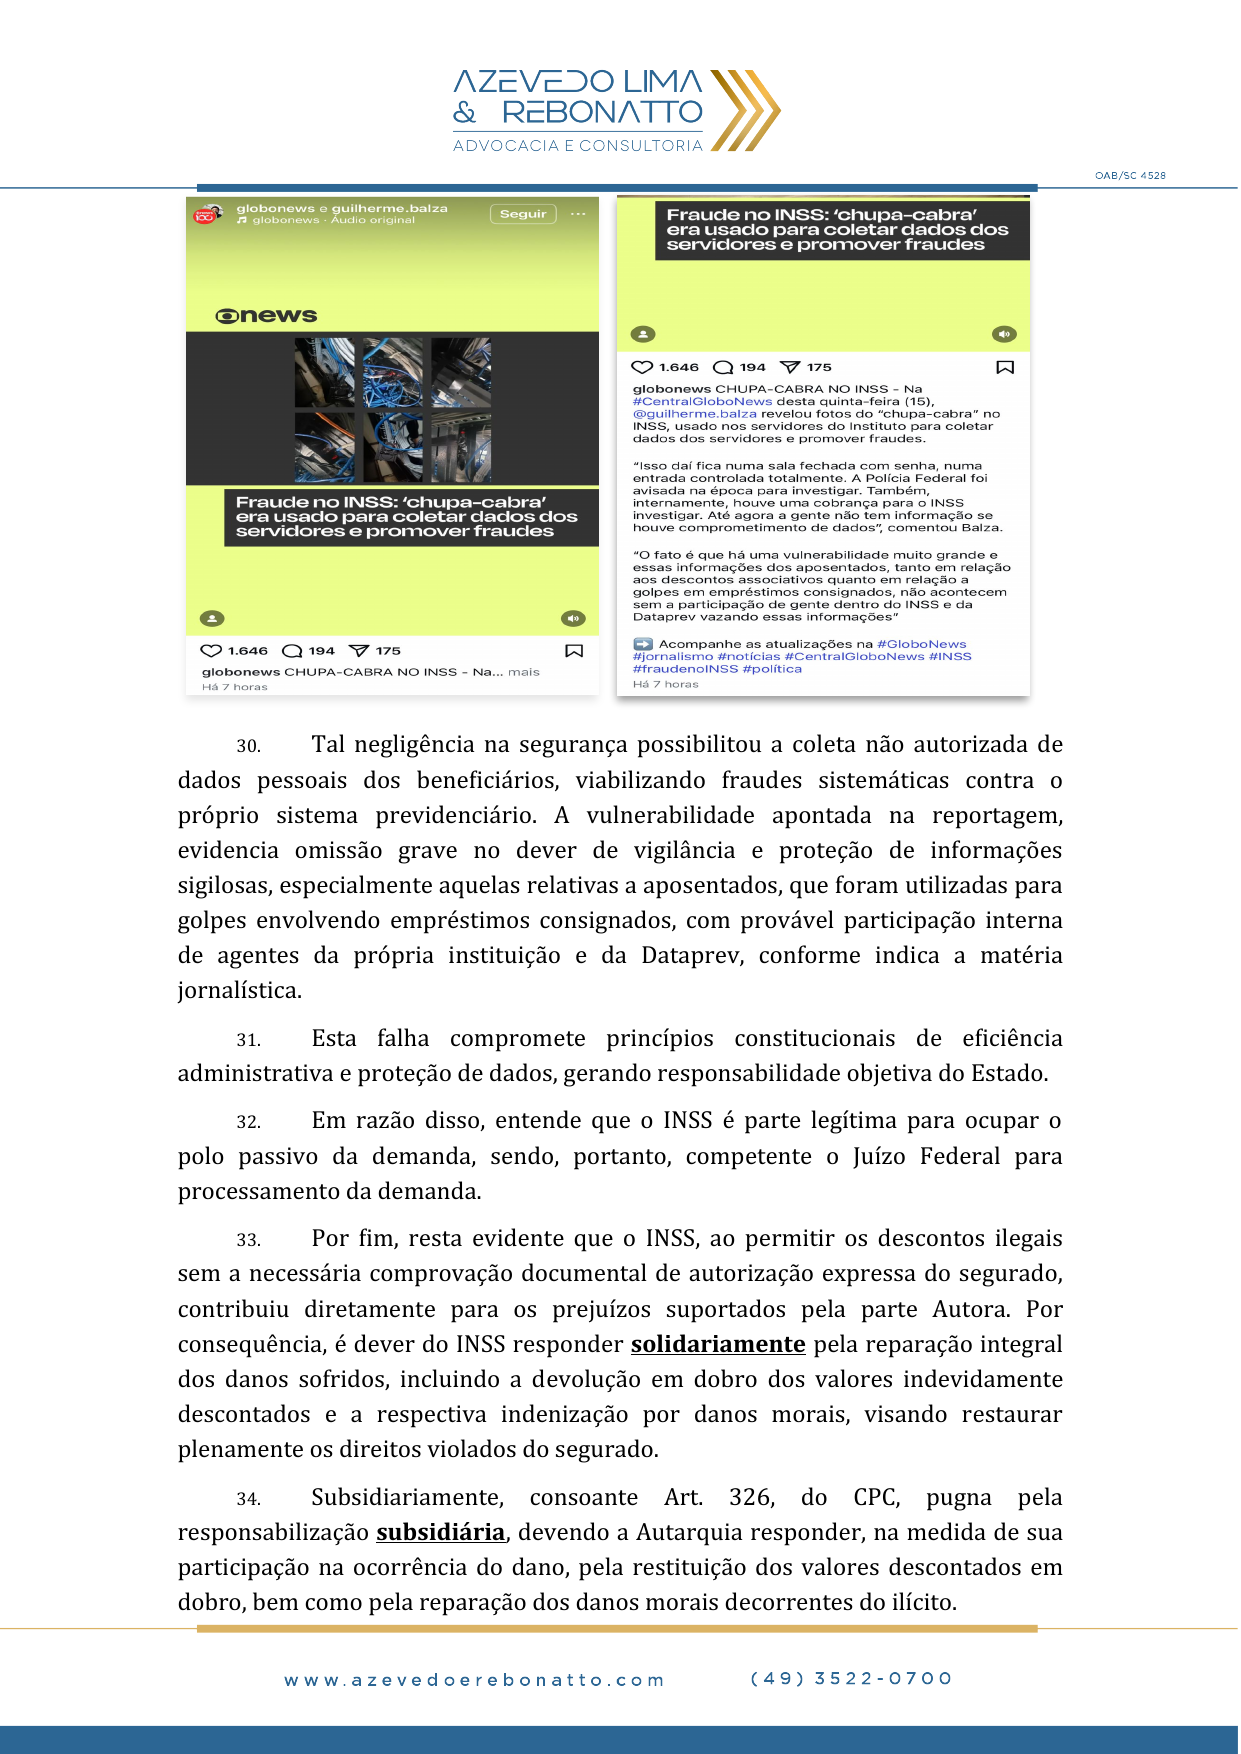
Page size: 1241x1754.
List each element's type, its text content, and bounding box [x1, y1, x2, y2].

list Tal negligência na segurança possibilitou a coleta não autorizada de dados pessoais dos beneficiários, viabilizando fraudes sistemáticas contra o próprio sistema previdenciário. A vulnerabilidade apontada na reportagem, evidencia omissão grave no dever de vigilância e proteção de informações sigilosas, especialmente aquelas relativas a aposentados, que foram utilizadas para golpes envolvendo empréstimos consignados, com provável participação interna de agentes da própria instituição e da Dataprev, conforme indica a matéria jornalística. [177, 729, 1063, 1004]
list Subsidiariamente, consoante Art. 326, do CPC, pugna pela responsabilização subsidiária, devendo a Autarquia responder, na medida de sua participação na ocorrência do dano, pela restituição dos valores descontados em dobro, bem como pela reparação dos danos morais decorrentes do ilícito. [177, 1481, 1063, 1616]
list Esta falha compromete princípios constitucionais de eficiência administrativa e proteção de dados, gerando responsabilidade objetiva do Estado. [177, 1022, 1063, 1087]
list Por fim, resta evidente que o INSS, ao permitir os descontos ilegais sem a necessária comprovação documental de autorização expressa do segurado, contribuiu diretamente para os prejuízos suportados pela parte Autora. Por consequência, é dever do INSS responder solidariamente pela reparação integral dos danos sofridos, incluindo a devolução em dobro dos valores indevidamente descontados e a respectiva indenização por danos morais, visando restaurar plenamente os direitos violados do segurado. [177, 1223, 1063, 1463]
list Em razão disso, entende que o INSS é parte legítima para ocupar o polo passivo da demanda, sendo, portanto, competente o Juízo Federal para processamento da demanda. [177, 1105, 1063, 1205]
picture [0, 0, 1238, 1754]
